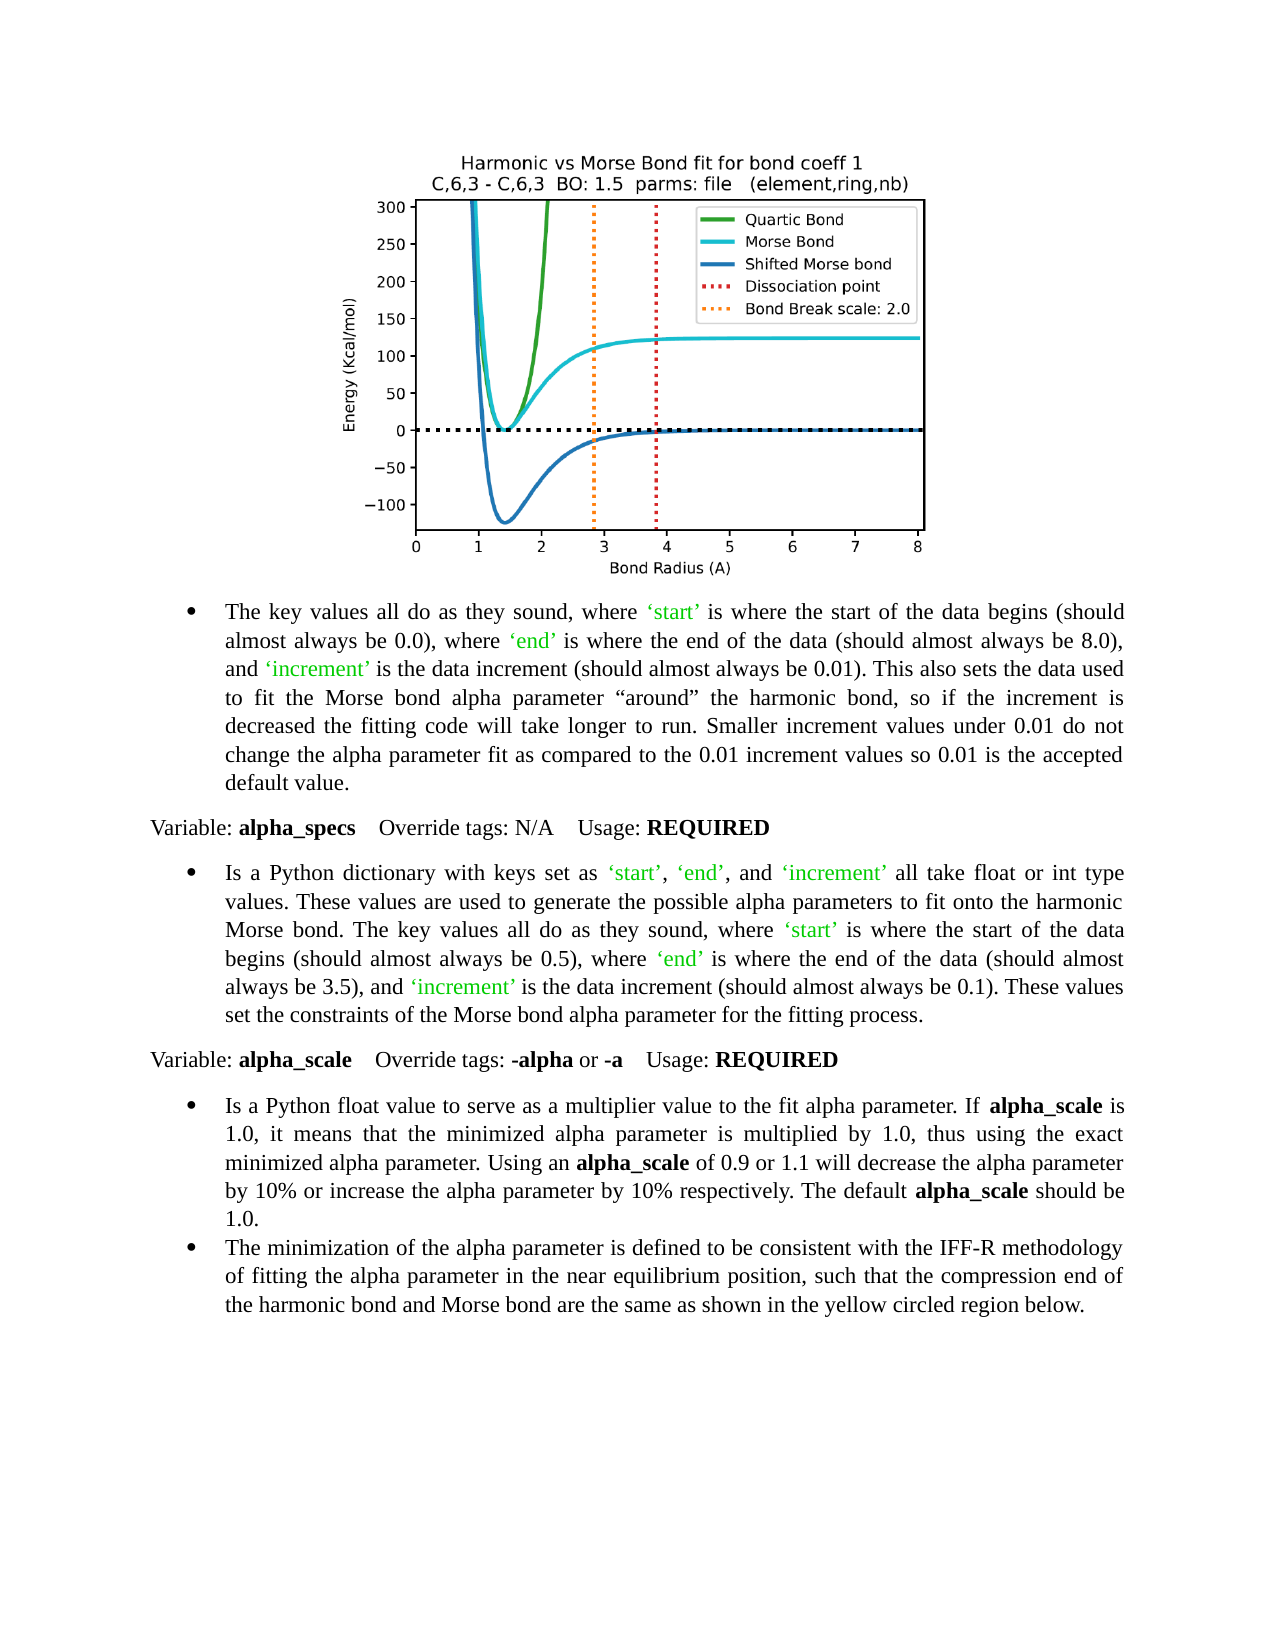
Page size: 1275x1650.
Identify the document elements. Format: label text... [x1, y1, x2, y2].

text Variable: alpha_specs Override tags: N/A Usage: REQUIRED [150, 814, 1125, 841]
list Is a Python float value to serve as a multiplier value to the fit alpha parameter. If alpha_scale is 1.0, it means that the minimized alpha parameter is multiplied by 1.0, thus using the exact minimized alpha parameter. Using an alpha_scale of 0.9 or 1.1 will decrease the alpha parameter by 10% or increase the alpha parameter by 10% respectively. The default alpha_scale should be 1.0. [187, 1092, 1125, 1232]
list Is a Python dictionary with keys set as ‘start’, ‘end’, and ‘increment’ all take float or int type values. These values are used to generate the possible alpha parameters to fit onto the harmonic Morse bond. The key values all do as they sound, where ‘start’ is where the start of the data begins (should almost always be 0.5), where ‘end’ is where the end of the data (should almost always be 3.5), and ‘increment’ is the data increment (should almost always be 0.1). These values set the constraints of the Morse bond alpha parameter for the fitting process. [187, 859, 1125, 1028]
picture [337, 150, 938, 580]
list The key values all do as they sound, where ‘start’ is where the start of the data begins (should almost always be 0.0), where ‘end’ is where the end of the data (should almost always be 8.0), and ‘increment’ is the data increment (should almost always be 0.01). This also sets the data used to fit the Morse bond alpha parameter “around” the harmonic bond, so if the increment is decreased the fitting code will take longer to run. Smaller increment values under 0.01 do not change the alpha parameter fit as compared to the 0.01 increment values so 0.01 is the accepted default value. [187, 598, 1125, 795]
list The minimization of the alpha parameter is defined to be consistent with the IFF-R methodology of fitting the alpha parameter in the near equilibrium position, such that the compression end of the harmonic bond and Morse bond are the same as shown in the yellow circled region below. [187, 1234, 1125, 1317]
text Variable: alpha_scale Override tags: -alpha or -a Usage: REQUIRED [150, 1047, 1125, 1073]
